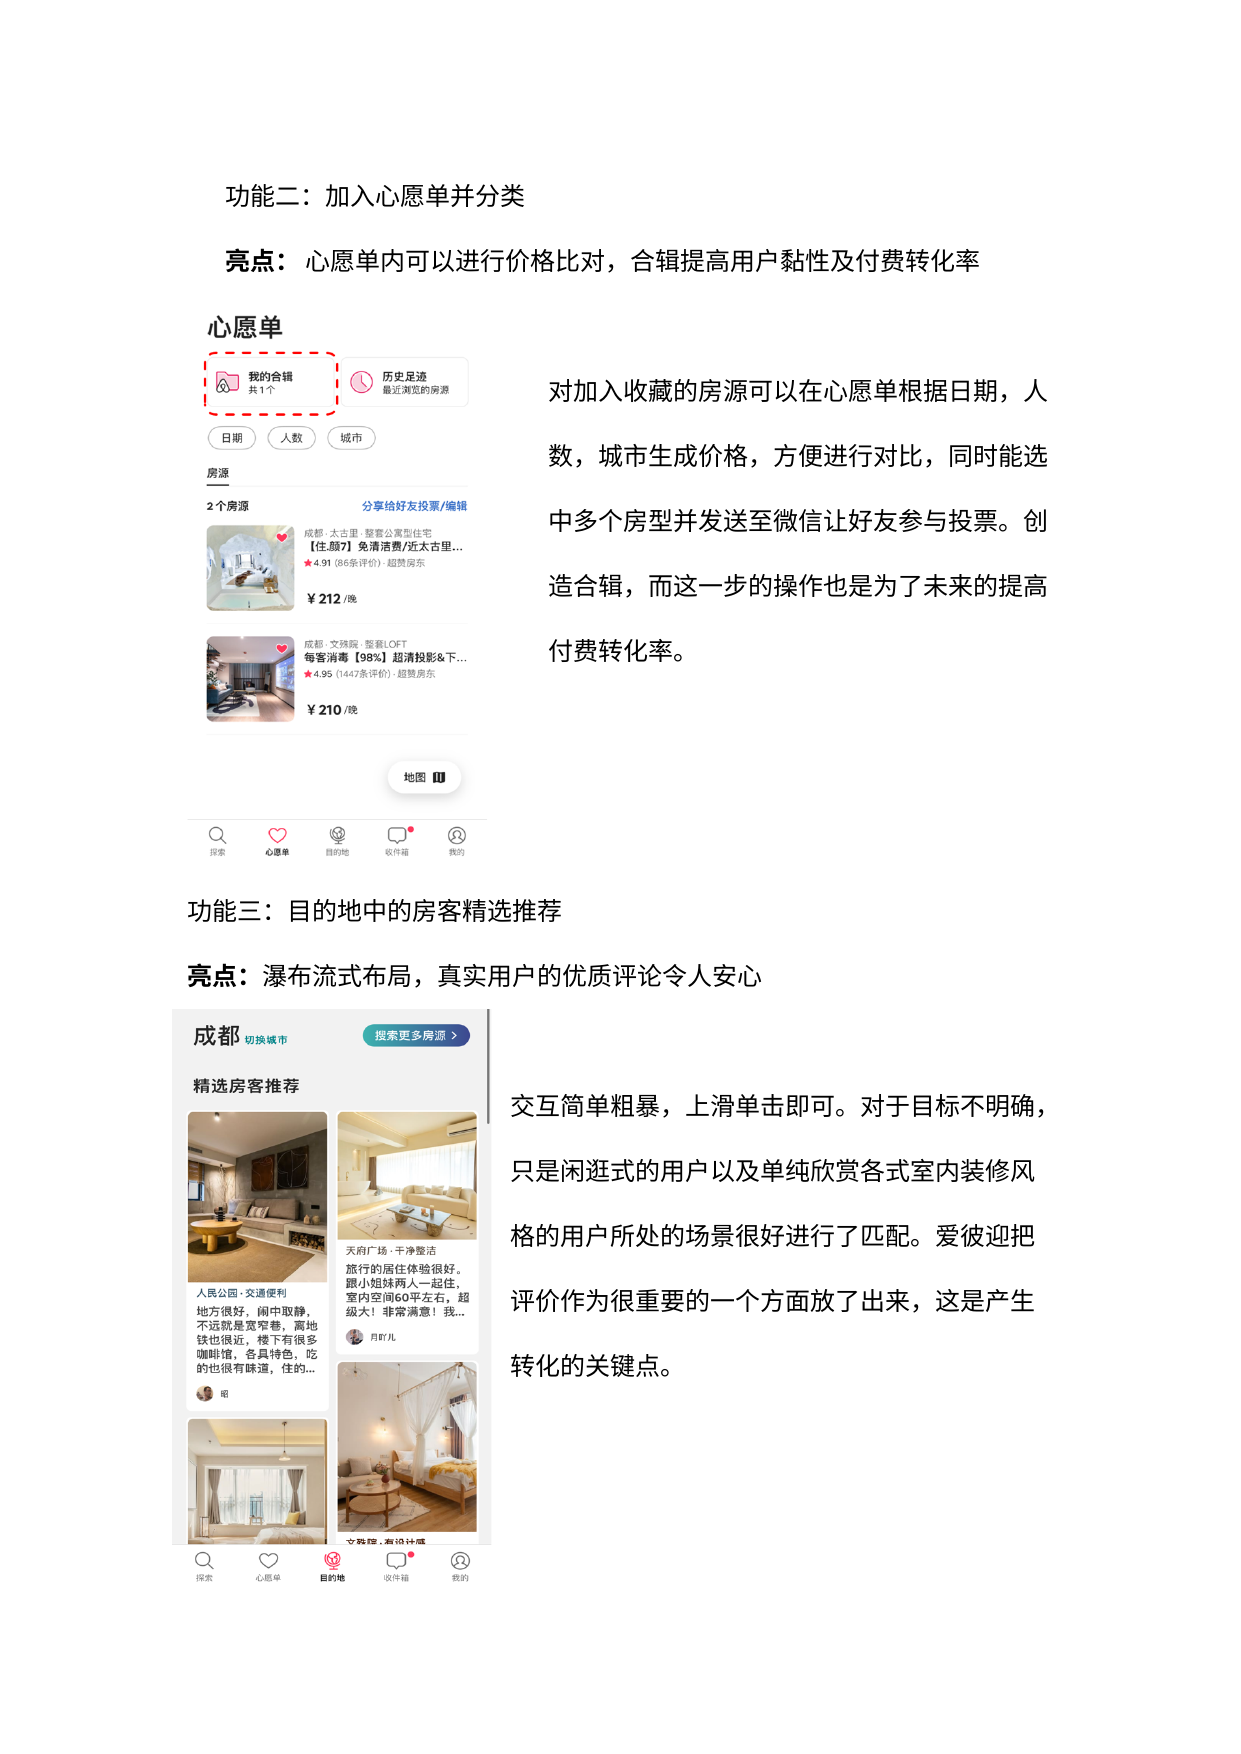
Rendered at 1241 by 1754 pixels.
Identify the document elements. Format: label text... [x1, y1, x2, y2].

picture [183, 305, 492, 866]
picture [172, 1009, 492, 1598]
text 交互简单粗暴，上滑单击即可。对于目标不明确，只是闲逛式的用户以及单纯欣赏各式室内装修风格的用户所处的场景很好进行了匹配。爱彼迎把评价作为很重要的一个方面放了出来，这是产生转化的关键点。 [492, 1072, 1053, 1397]
text 亮点： 心愿单内可以进行价格比对，合辑提高用户黏性及付费转化率 [225, 227, 1053, 292]
text 对加入收藏的房源可以在心愿单根据日期，人数，城市生成价格，方便进行对比，同时能选中多个房型并发送至微信让好友参与投票。创造合辑，而这一步的操作也是为了未来的提高付费转化率。 [492, 357, 1053, 682]
text 功能二：加入心愿单并分类 [225, 162, 1053, 227]
text 亮点：瀑布流式布局，真实用户的优质评论令人安心 [187, 942, 1053, 1007]
text 功能三：目的地中的房客精选推荐 [187, 877, 1053, 942]
